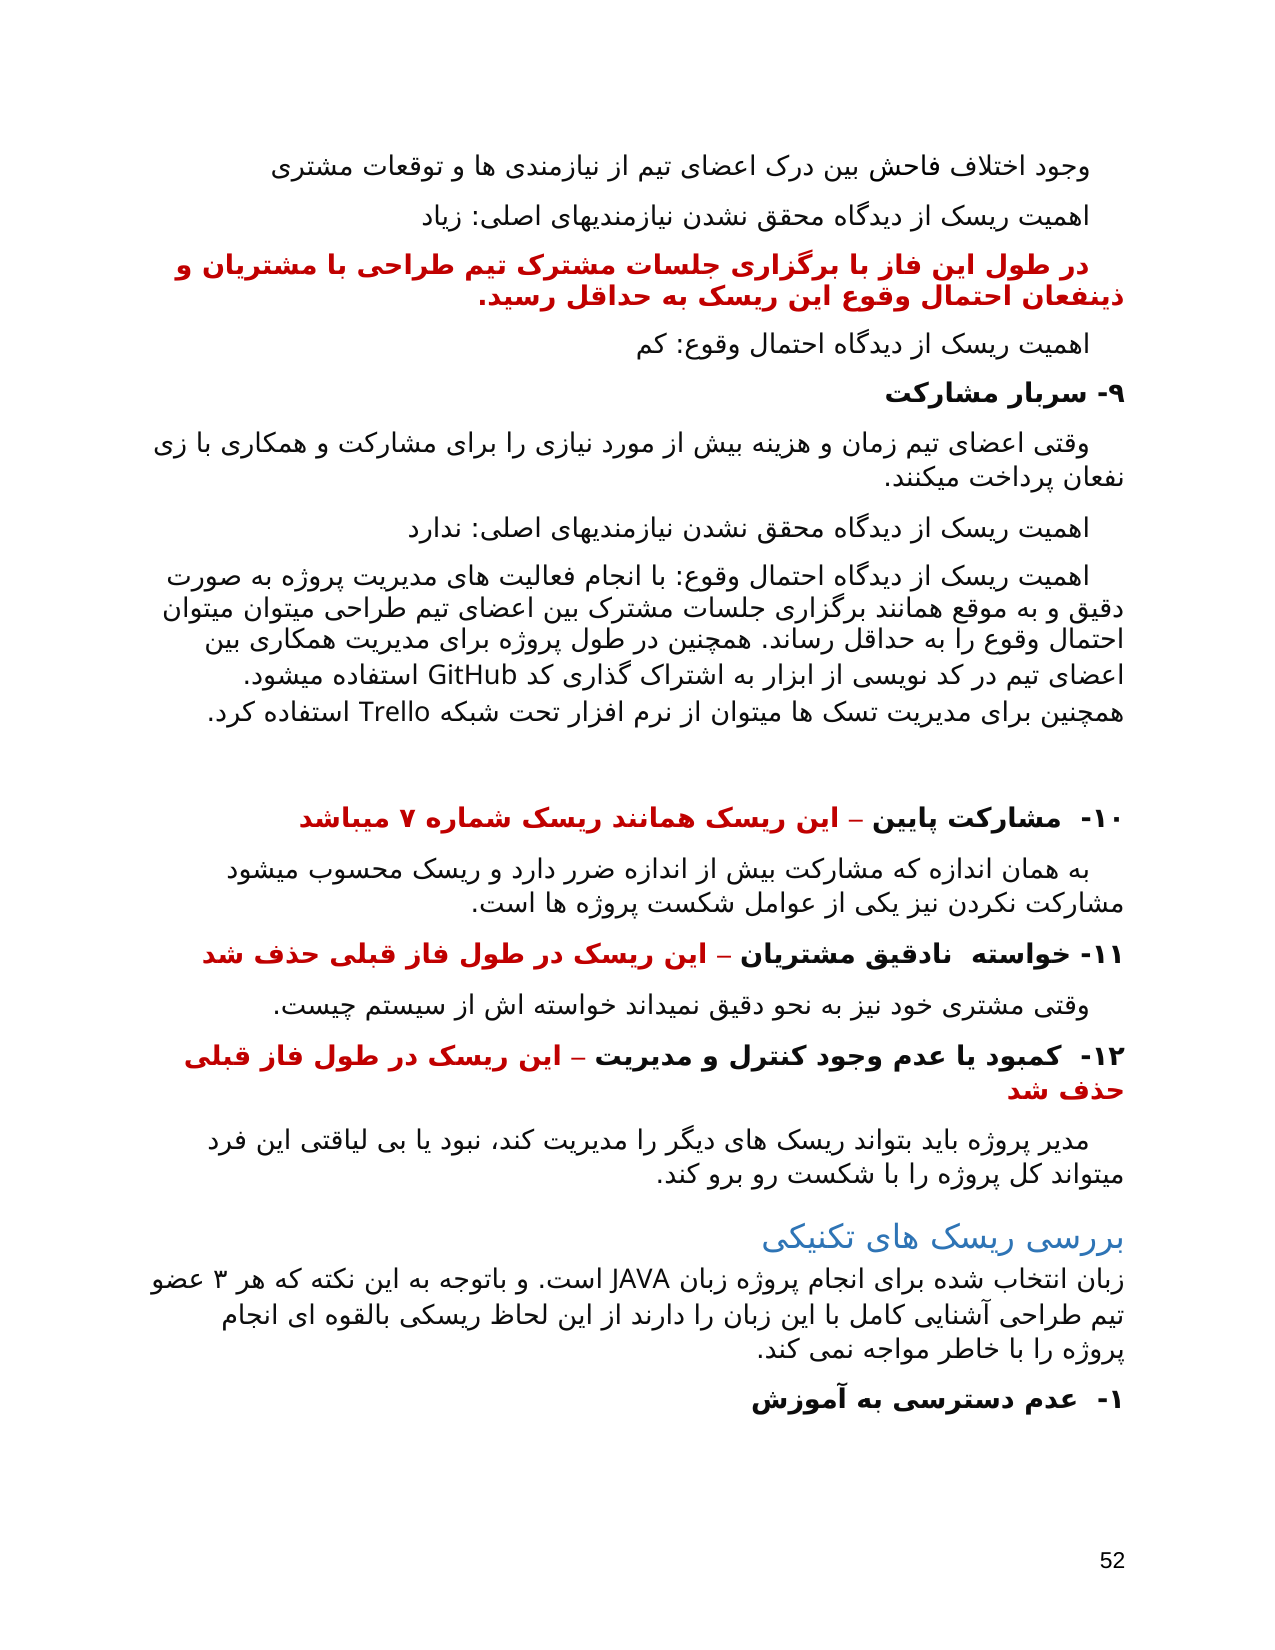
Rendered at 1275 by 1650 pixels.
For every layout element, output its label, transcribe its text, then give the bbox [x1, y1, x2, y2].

text اهمیت ریسک از دیدگاه احتمال وقوع: کم [150, 329, 1125, 360]
text ۱۲- کمبود یا عدم وجود کنترل و مدیریت – این ریسک در طول فاز قبلی حذف شد [150, 1040, 1125, 1106]
text ۱- عدم دسترسی به آموزش [150, 1384, 1125, 1415]
text وقتی اعضای تیم زمان و هزینه بیش از مورد نیازی را برای مشارکت و همکاری با زی نفعان پرداخت میکنند. [150, 428, 1125, 493]
text ۱۱- خواسته نادقیق مشتریان – این ریسک در طول فاز قبلی حذف شد [150, 938, 1125, 970]
text ۹- سربار مشارکت [150, 377, 1125, 408]
text اهمیت ریسک از دیدگاه احتمال وقوع: با انجام فعالیت های مدیریت پروژه به صورت دقیق و به موقع همانند برگزاری جلسات مشترک بین اعضای تیم طراحی میتوان میتوان احتمال وقوع را به حداقل رساند. همچنین در طول پروژه برای مدیریت همکاری بین اعضای تیم در کد نویسی از ابزار به اشتراک گذاری کد GitHub استفاده میشود. همچنین برای مدیریت تسک ها میتوان از نرم افزار تحت شبکه Trello استفاده کرد. [150, 561, 1125, 729]
text مدیر پروژه باید بتواند ریسک های دیگر را مدیریت کند، نبود یا بی لیاقتی این فرد میتواند کل پروژه را با شکست رو برو کند. [150, 1125, 1125, 1190]
text وجود اختلاف فاحش بین درک اعضای تیم از نیازمندی ها و توقعات مشتری [150, 150, 1125, 182]
text زبان انتخاب شده برای انجام پروژه زبان JAVA است. و باتوجه به این نکته که هر ۳ عضو تیم طراحی آشنایی کامل با این زبان را دارند از این لحاظ ریسکی بالقوه ای انجام پروژه را با خاطر مواجه نمی کند. [150, 1260, 1125, 1365]
text وقتی مشتری خود نیز به نحو دقیق نمیداند خواسته اش از سیستم چیست. [150, 989, 1125, 1021]
text ۱۰- مشارکت پایین – این ریسک همانند ریسک شماره ۷ میباشد [150, 802, 1125, 834]
text اهمیت ریسک از دیدگاه محقق نشدن نیازمندیهای اصلی: زیاد [150, 201, 1125, 232]
text در طول این فاز با برگزاری جلسات مشترک تیم طراحی با مشتریان و ذینفعان احتمال وقوع این ریسک به حداقل رسید. [150, 249, 1125, 312]
text اهمیت ریسک از دیدگاه محقق نشدن نیازمندیهای اصلی: ندارد [150, 512, 1125, 544]
text به همان اندازه که مشارکت بیش از اندازه ضرر دارد و ریسک محسوب میشود مشارکت نکردن نیز یکی از عوامل شکست پروژه ها است. [150, 853, 1125, 919]
subtitle بررسی ریسک های تکنیکی [150, 1218, 1125, 1257]
